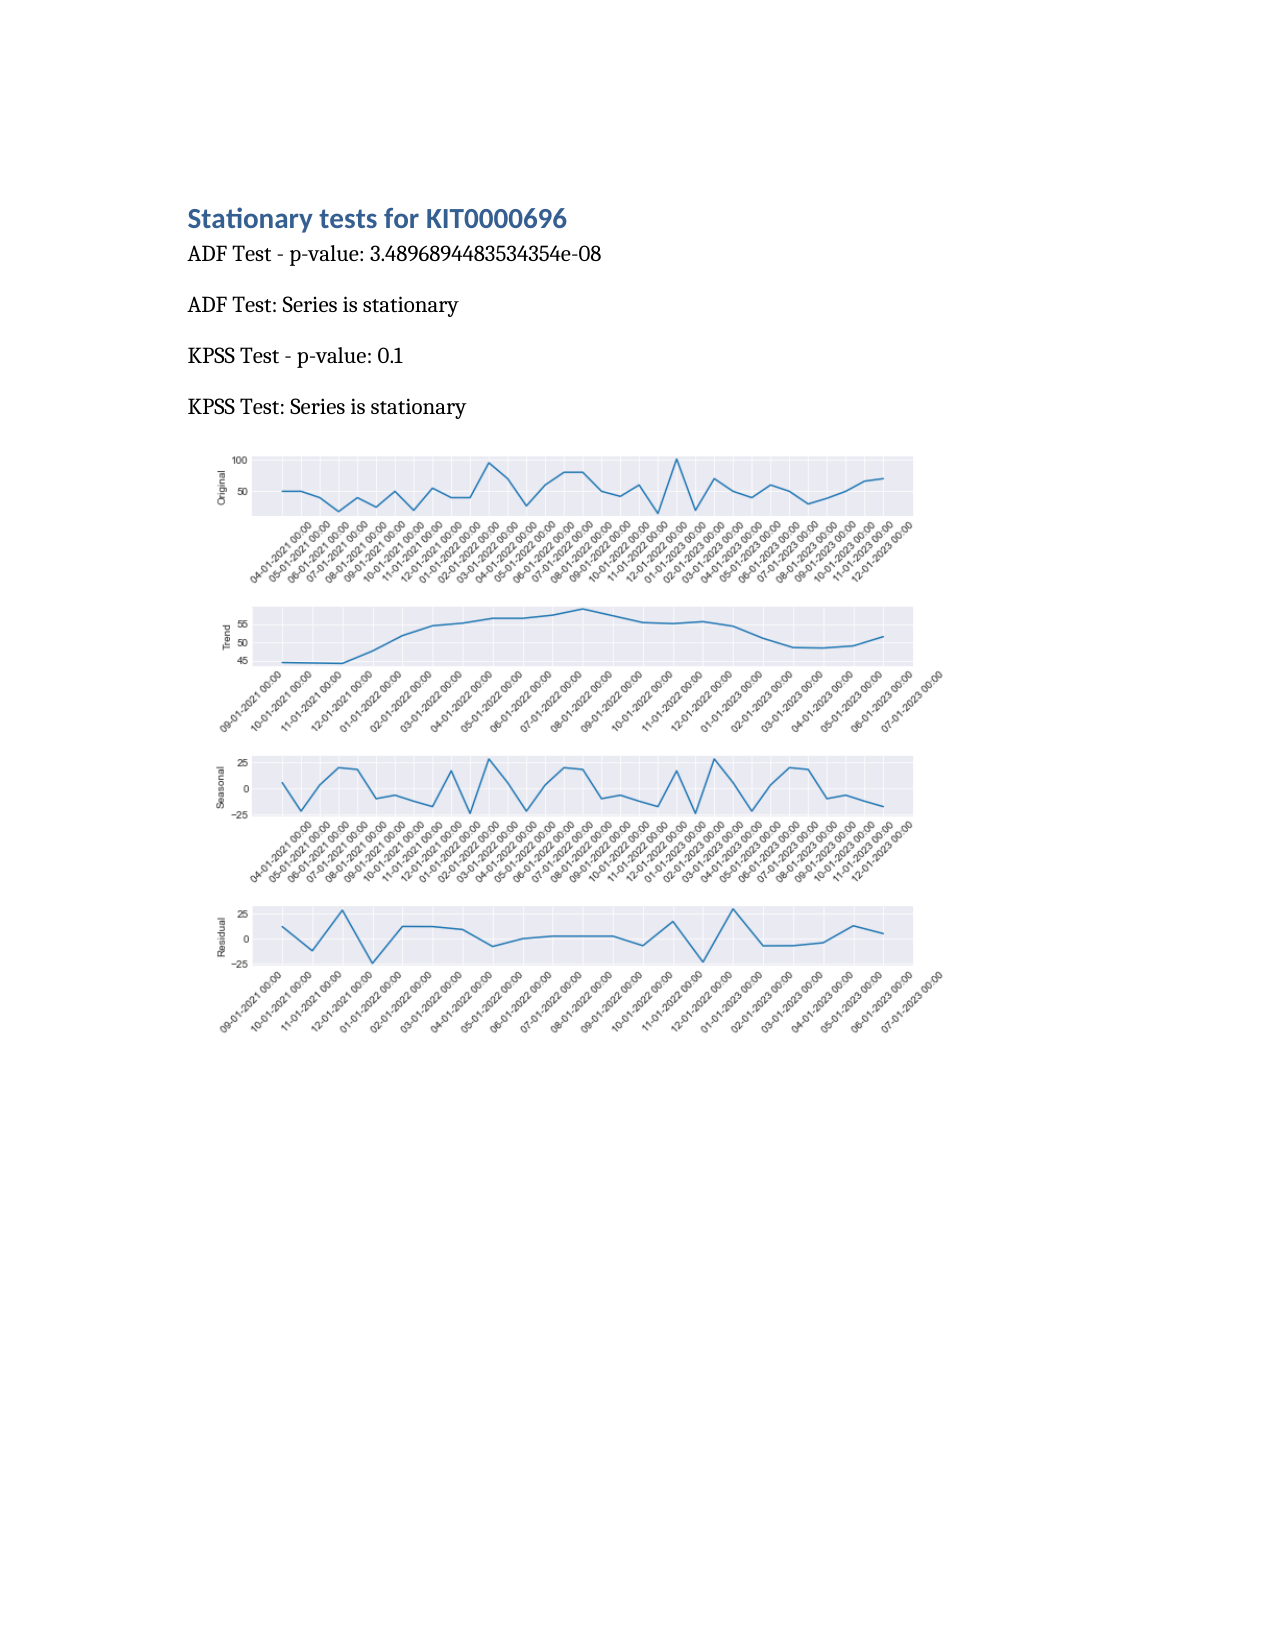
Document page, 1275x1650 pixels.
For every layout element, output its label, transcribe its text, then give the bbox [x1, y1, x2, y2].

text ADF Test - p-value: 3.4896894483534354e-08 [187, 241, 1087, 267]
text KPSS Test: Series is stationary [187, 394, 1087, 420]
text ADF Test: Series is stationary [187, 292, 1087, 318]
subtitle Stationary tests for KIT0000696 [187, 200, 1087, 236]
text KPSS Test - p-value: 0.1 [187, 343, 1087, 369]
picture [206, 445, 957, 1046]
